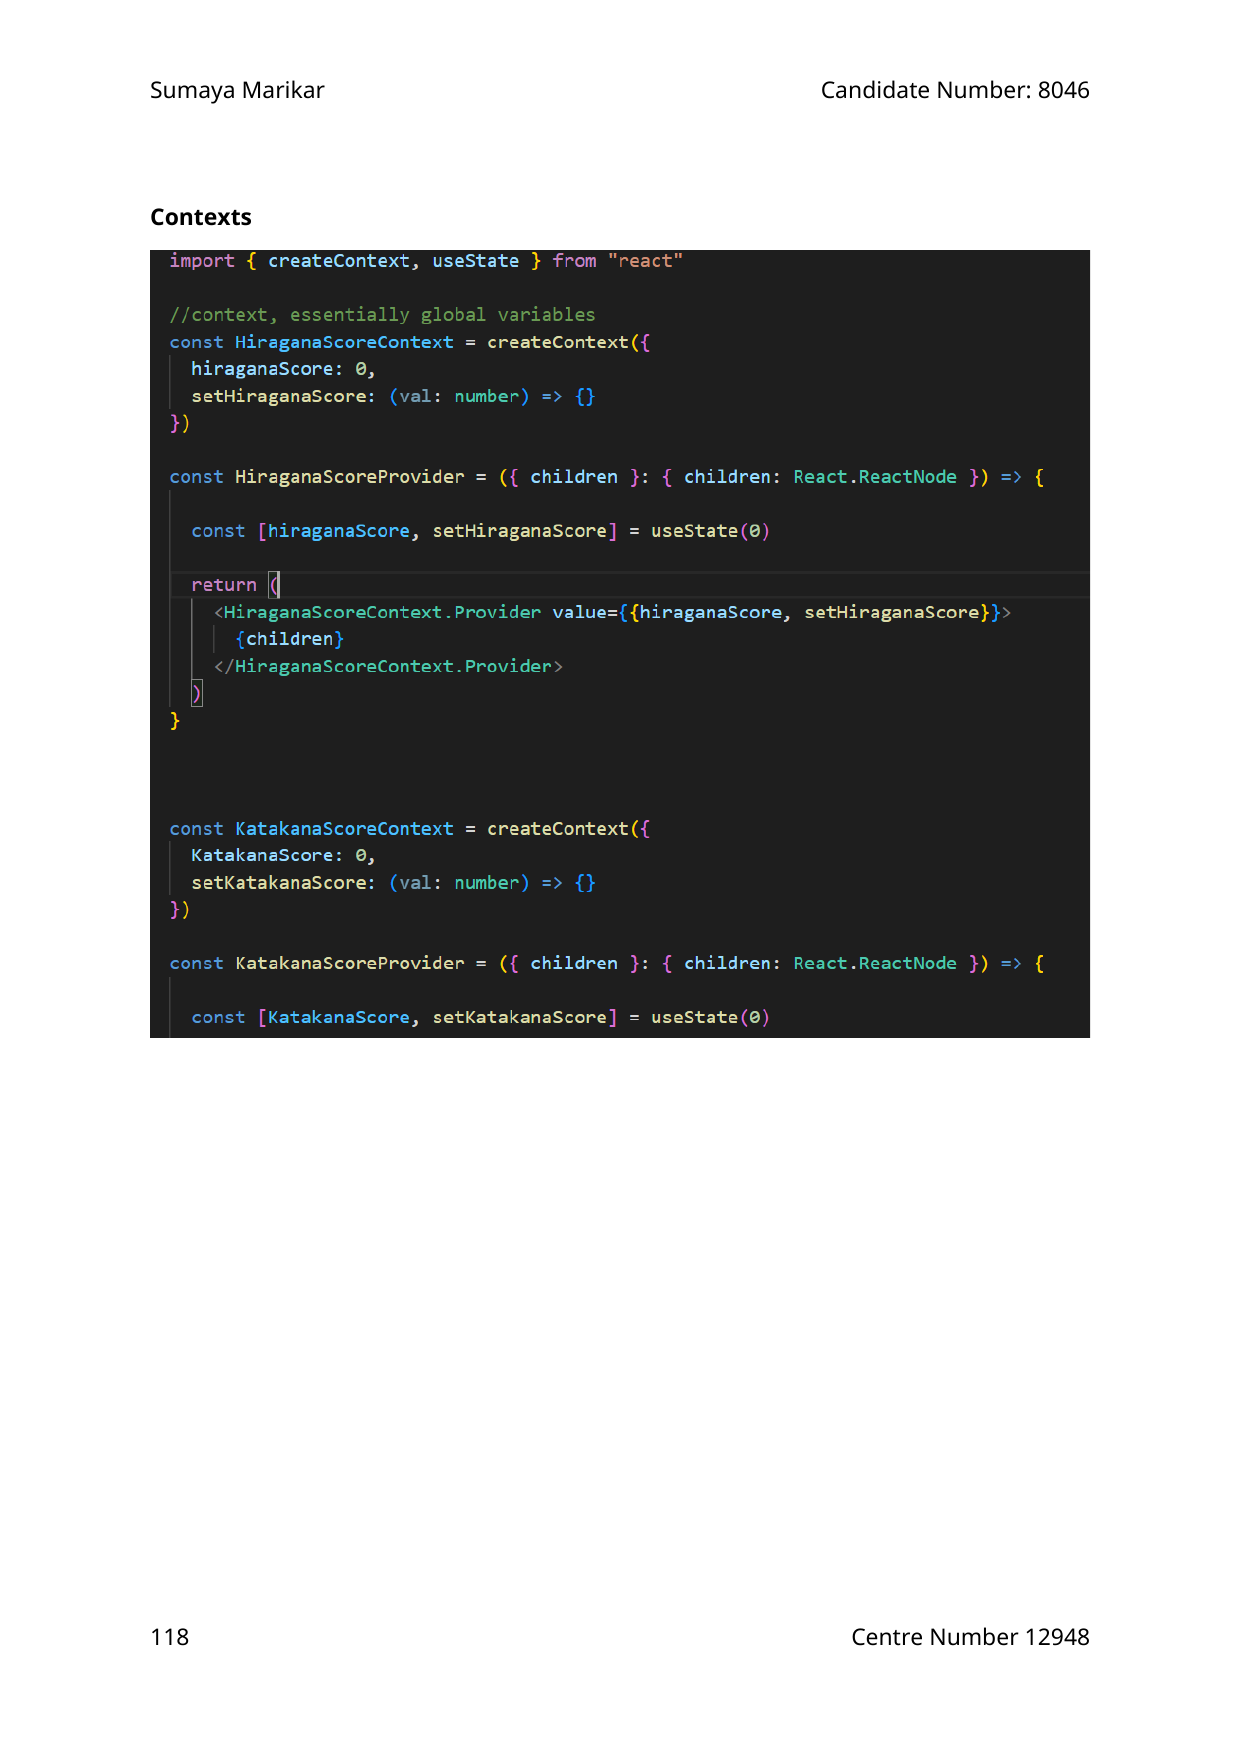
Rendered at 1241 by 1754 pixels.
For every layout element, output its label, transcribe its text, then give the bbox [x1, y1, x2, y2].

text Contexts [150, 200, 1090, 232]
picture [150, 250, 1091, 1038]
